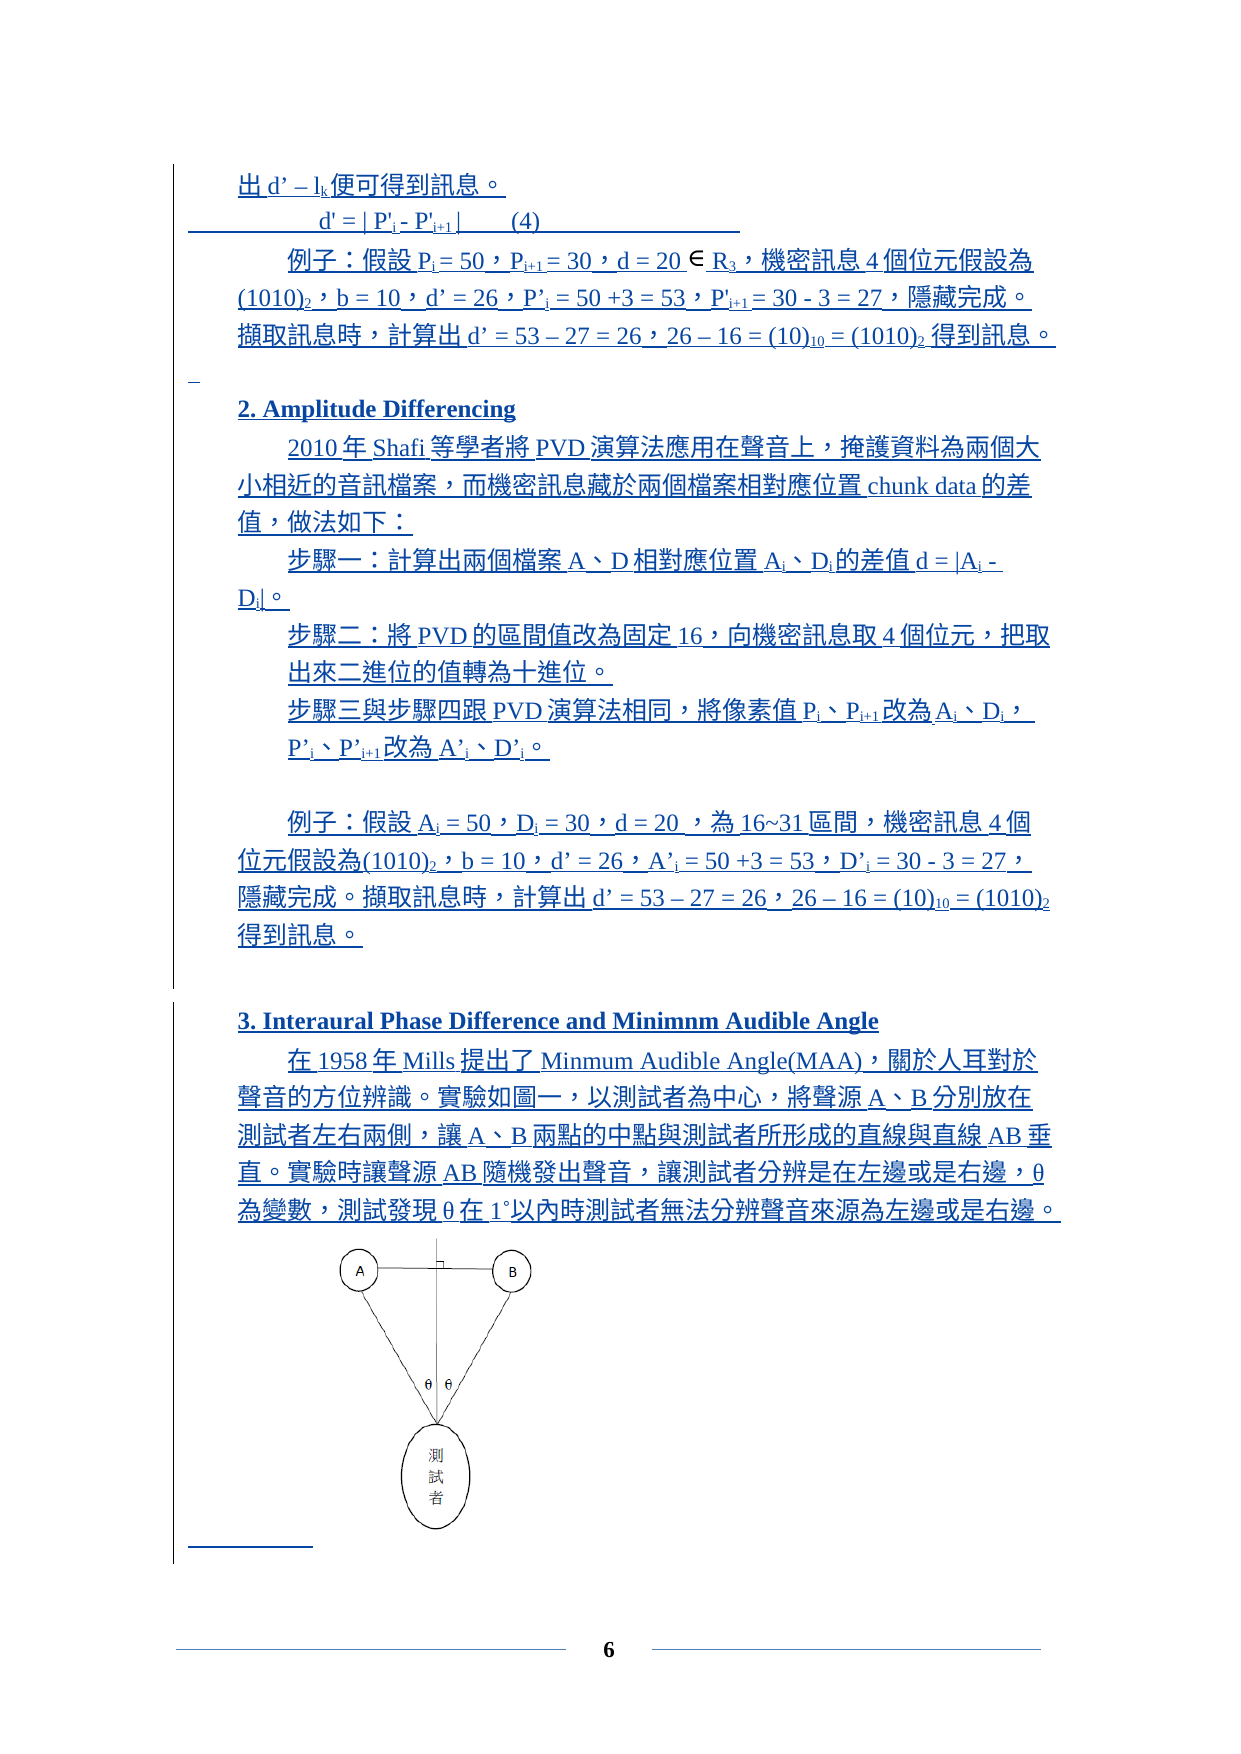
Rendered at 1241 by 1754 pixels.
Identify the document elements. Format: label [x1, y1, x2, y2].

picture [312, 1227, 568, 1545]
